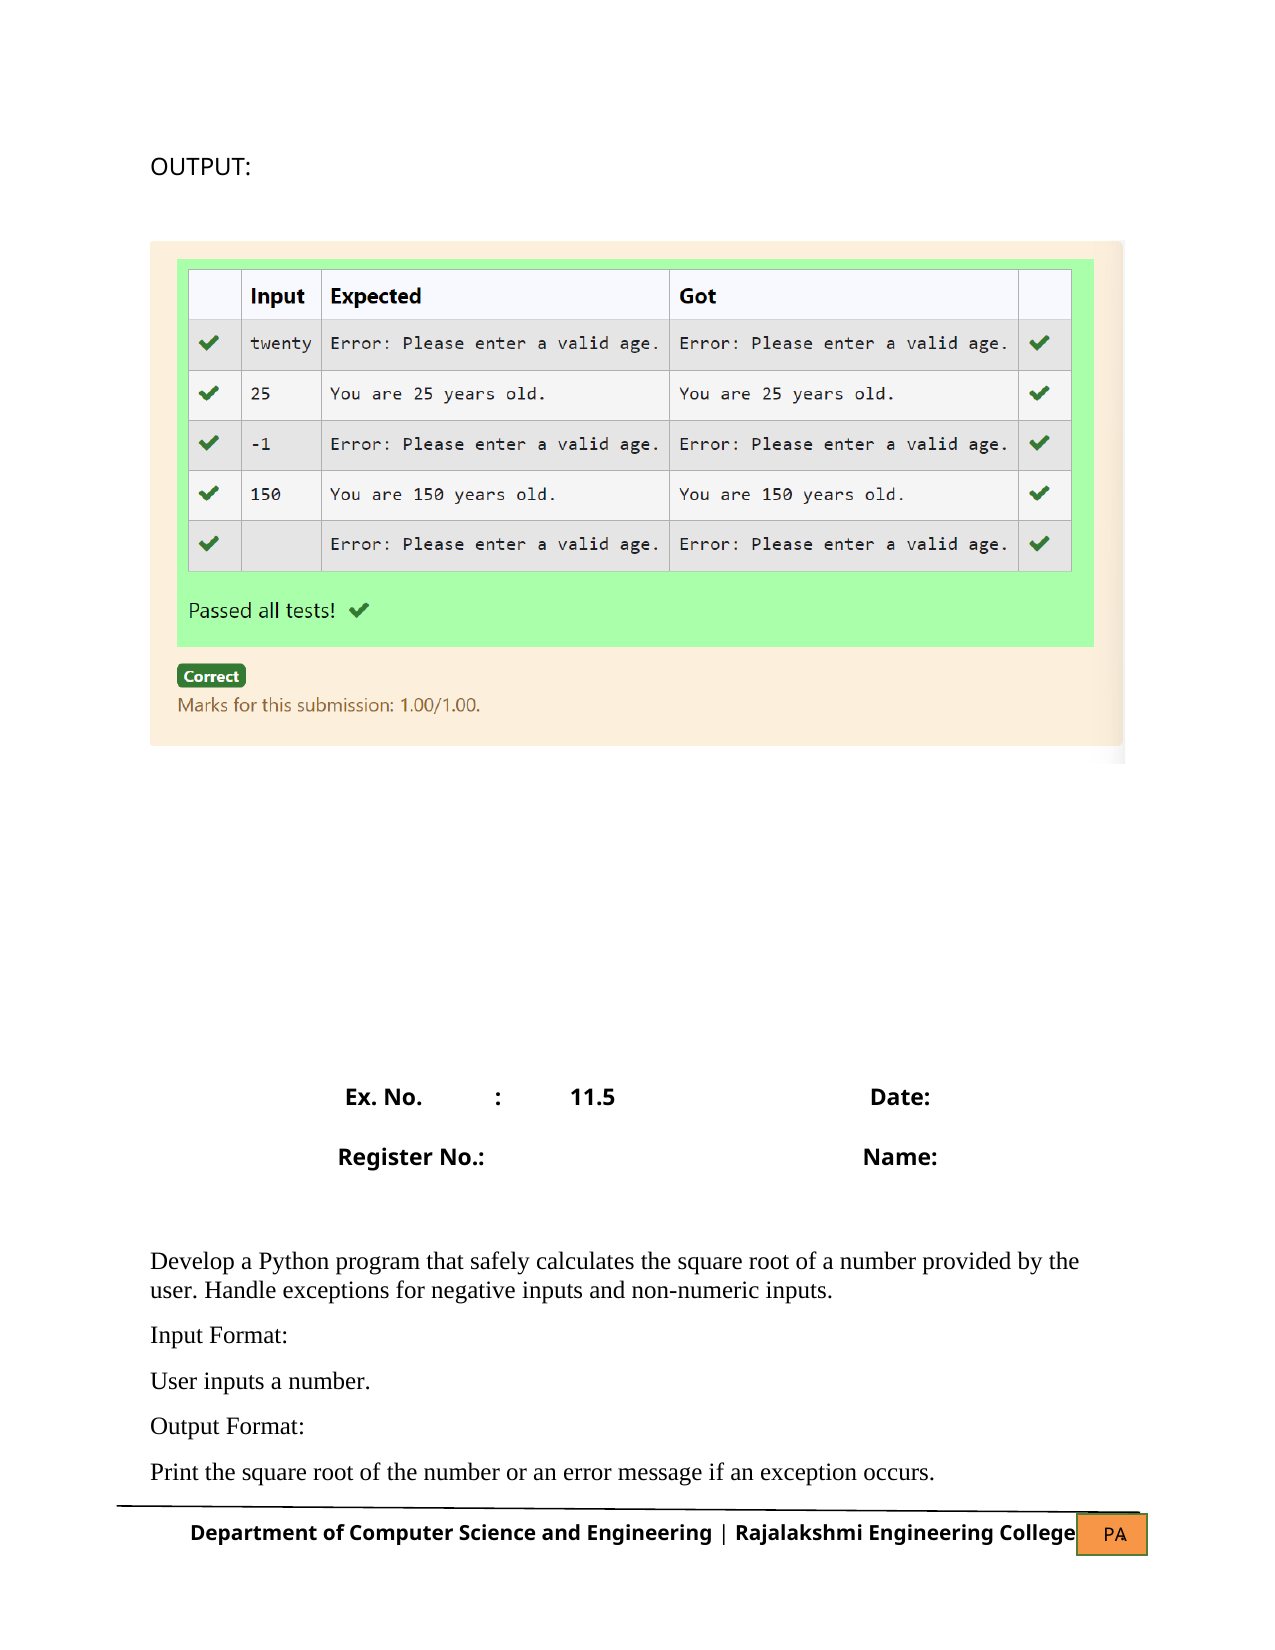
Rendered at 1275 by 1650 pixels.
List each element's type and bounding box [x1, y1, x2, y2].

picture [150, 240, 1125, 764]
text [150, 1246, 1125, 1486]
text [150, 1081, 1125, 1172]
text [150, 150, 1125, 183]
